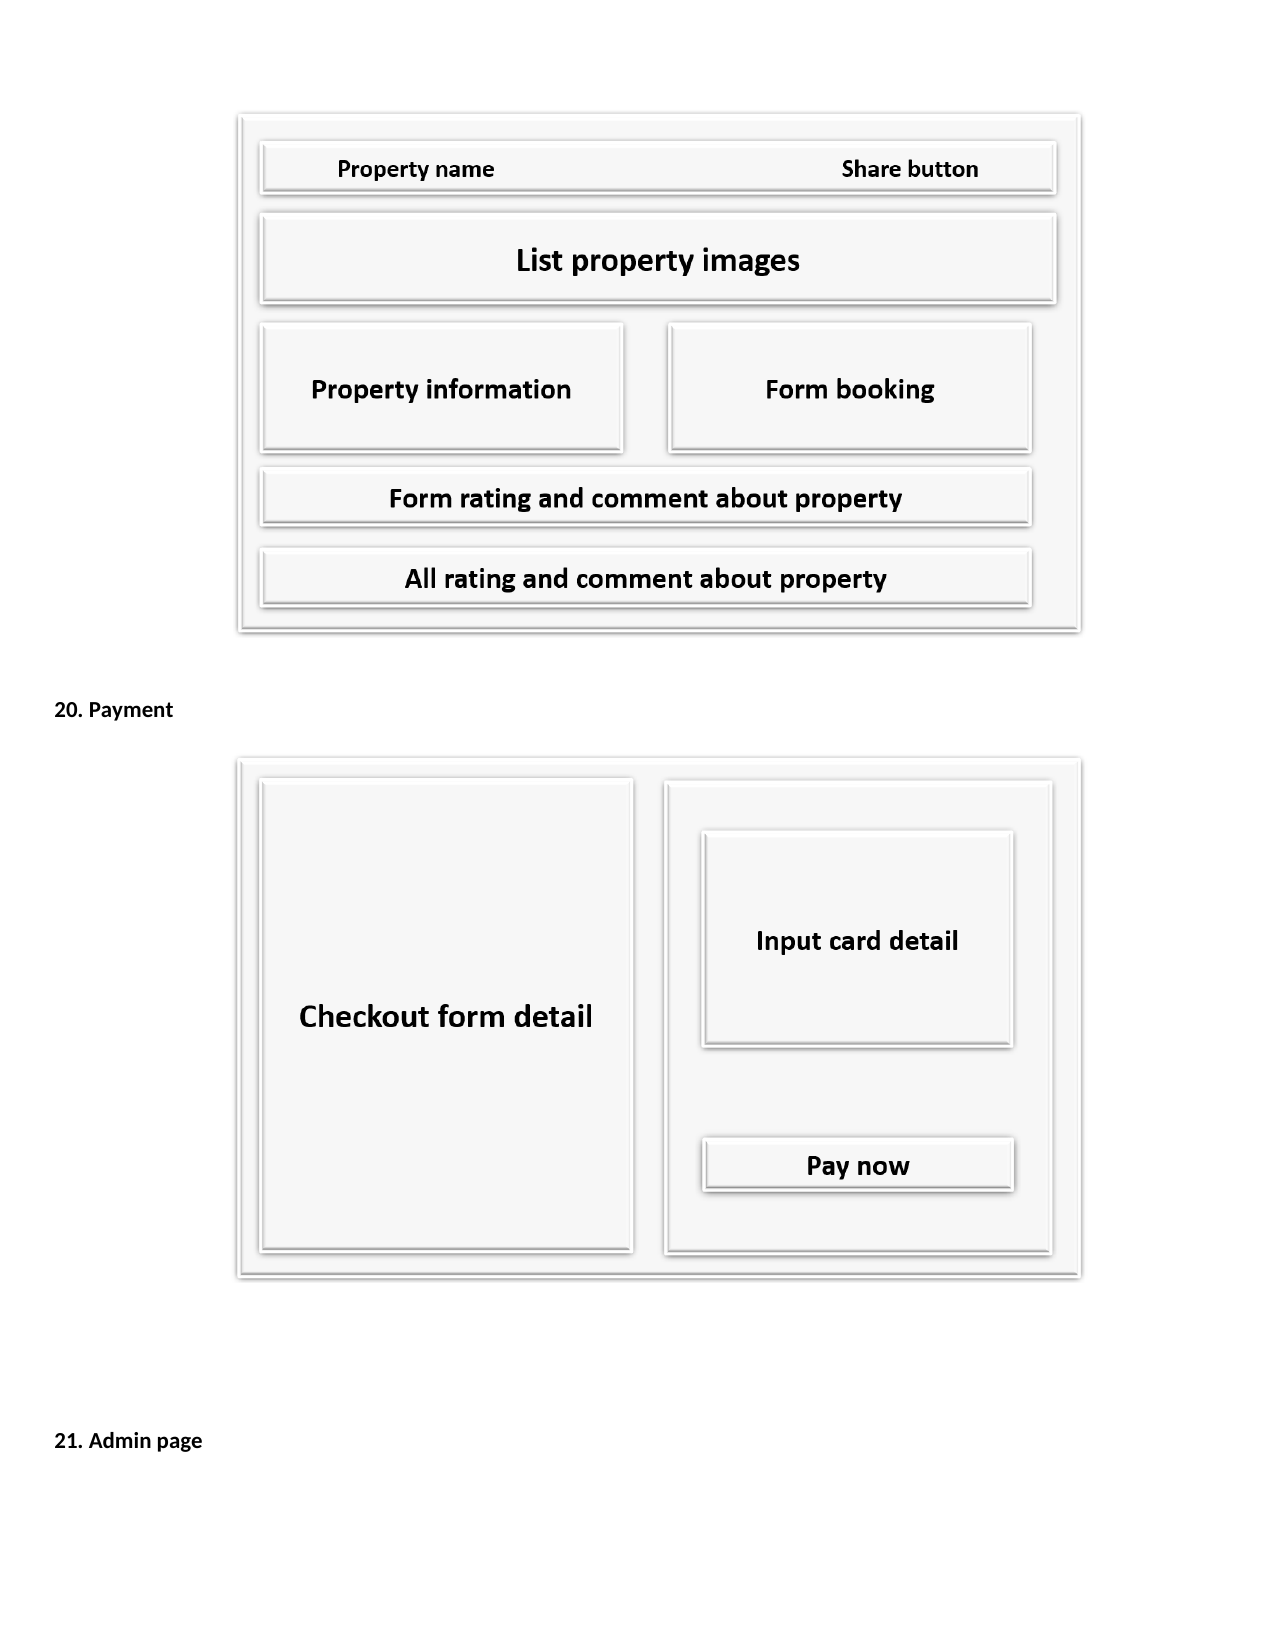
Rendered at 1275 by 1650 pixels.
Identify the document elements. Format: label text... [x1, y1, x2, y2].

text 21. Admin page [54, 1426, 1264, 1454]
picture [232, 107, 1086, 638]
text 20. Payment [54, 696, 1264, 723]
picture [231, 752, 1088, 1283]
